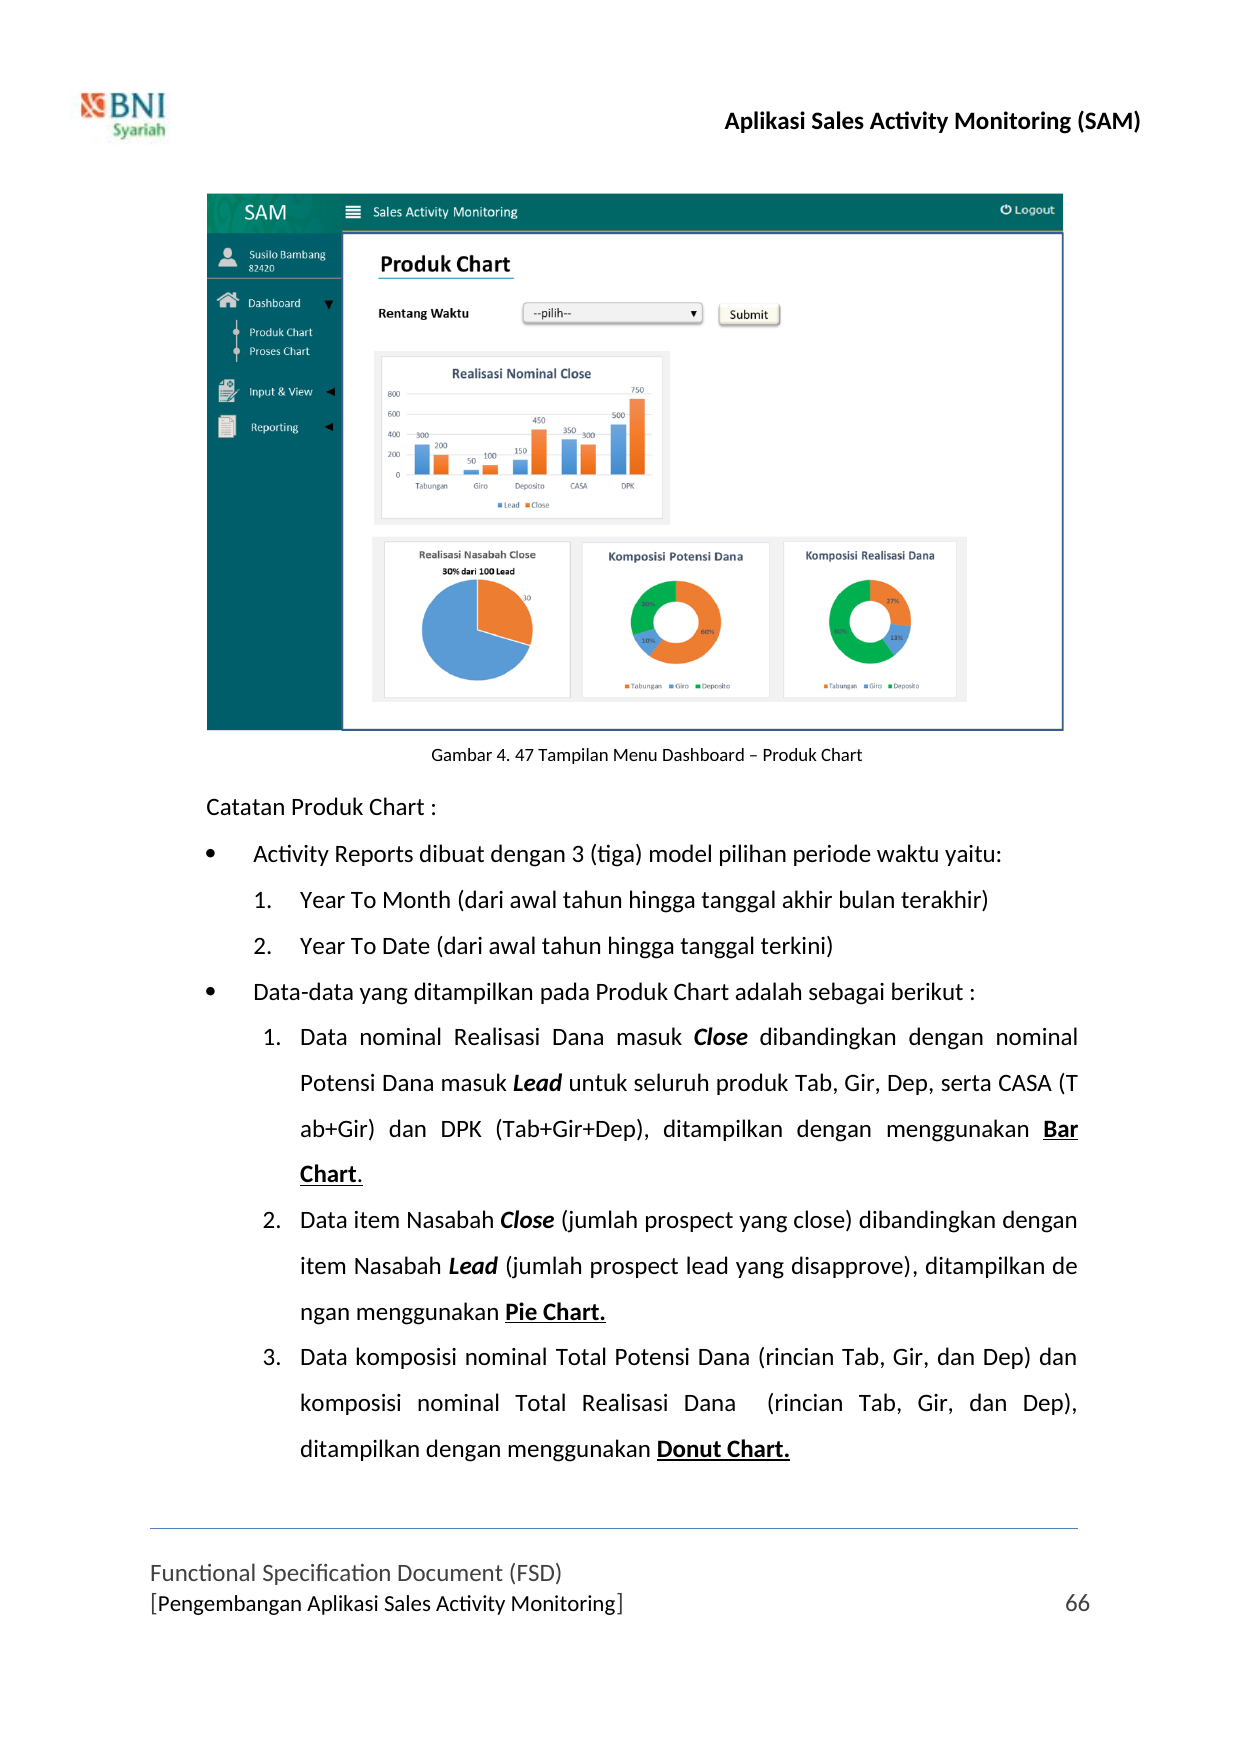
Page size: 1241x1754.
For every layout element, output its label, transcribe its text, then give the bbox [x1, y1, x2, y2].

list Data nominal Realisasi Dana masuk Close dibandingkan dengan nominal Potensi Dana masuk Lead untuk seluruh produk Tab, Gir, Dep, serta CASA (Tab+Gir) dan DPK (Tab+Gir+Dep), ditampilkan dengan menggunakan Bar Chart. [262, 1021, 1078, 1189]
picture [69, 68, 184, 154]
list Data-data yang ditampilkan pada Produk Chart adalah sebagai berikut : [206, 976, 1078, 1006]
list Year To Month (dari awal tahun hingga tanggal akhir bulan terakhir) [253, 884, 1078, 915]
list Data item Nasabah Close (jumlah prospect yang close) dibandingkan dengan item Nasabah Lead (jumlah prospect lead yang disapprove), ditampilkan dengan menggunakan Pie Chart. [262, 1204, 1078, 1326]
text Catatan Produk Chart : [150, 791, 1078, 821]
list Year To Date (dari awal tahun hingga tanggal terkini) [253, 930, 1078, 960]
list Activity Reports dibuat dengan 3 (tiga) model pilihan periode waktu yaitu: [206, 838, 1078, 869]
list Data komposisi nominal Total Potensi Dana (rincian Tab, Gir, dan Dep) dan komposisi nominal Total Realisasi Dana (rincian Tab, Gir, dan Dep), ditampilkan dengan menggunakan Donut Chart. [262, 1341, 1078, 1463]
text Gambar 4. 47 Tampilan Menu Dashboard – Produk Chart [150, 743, 1078, 766]
picture [207, 192, 1064, 731]
